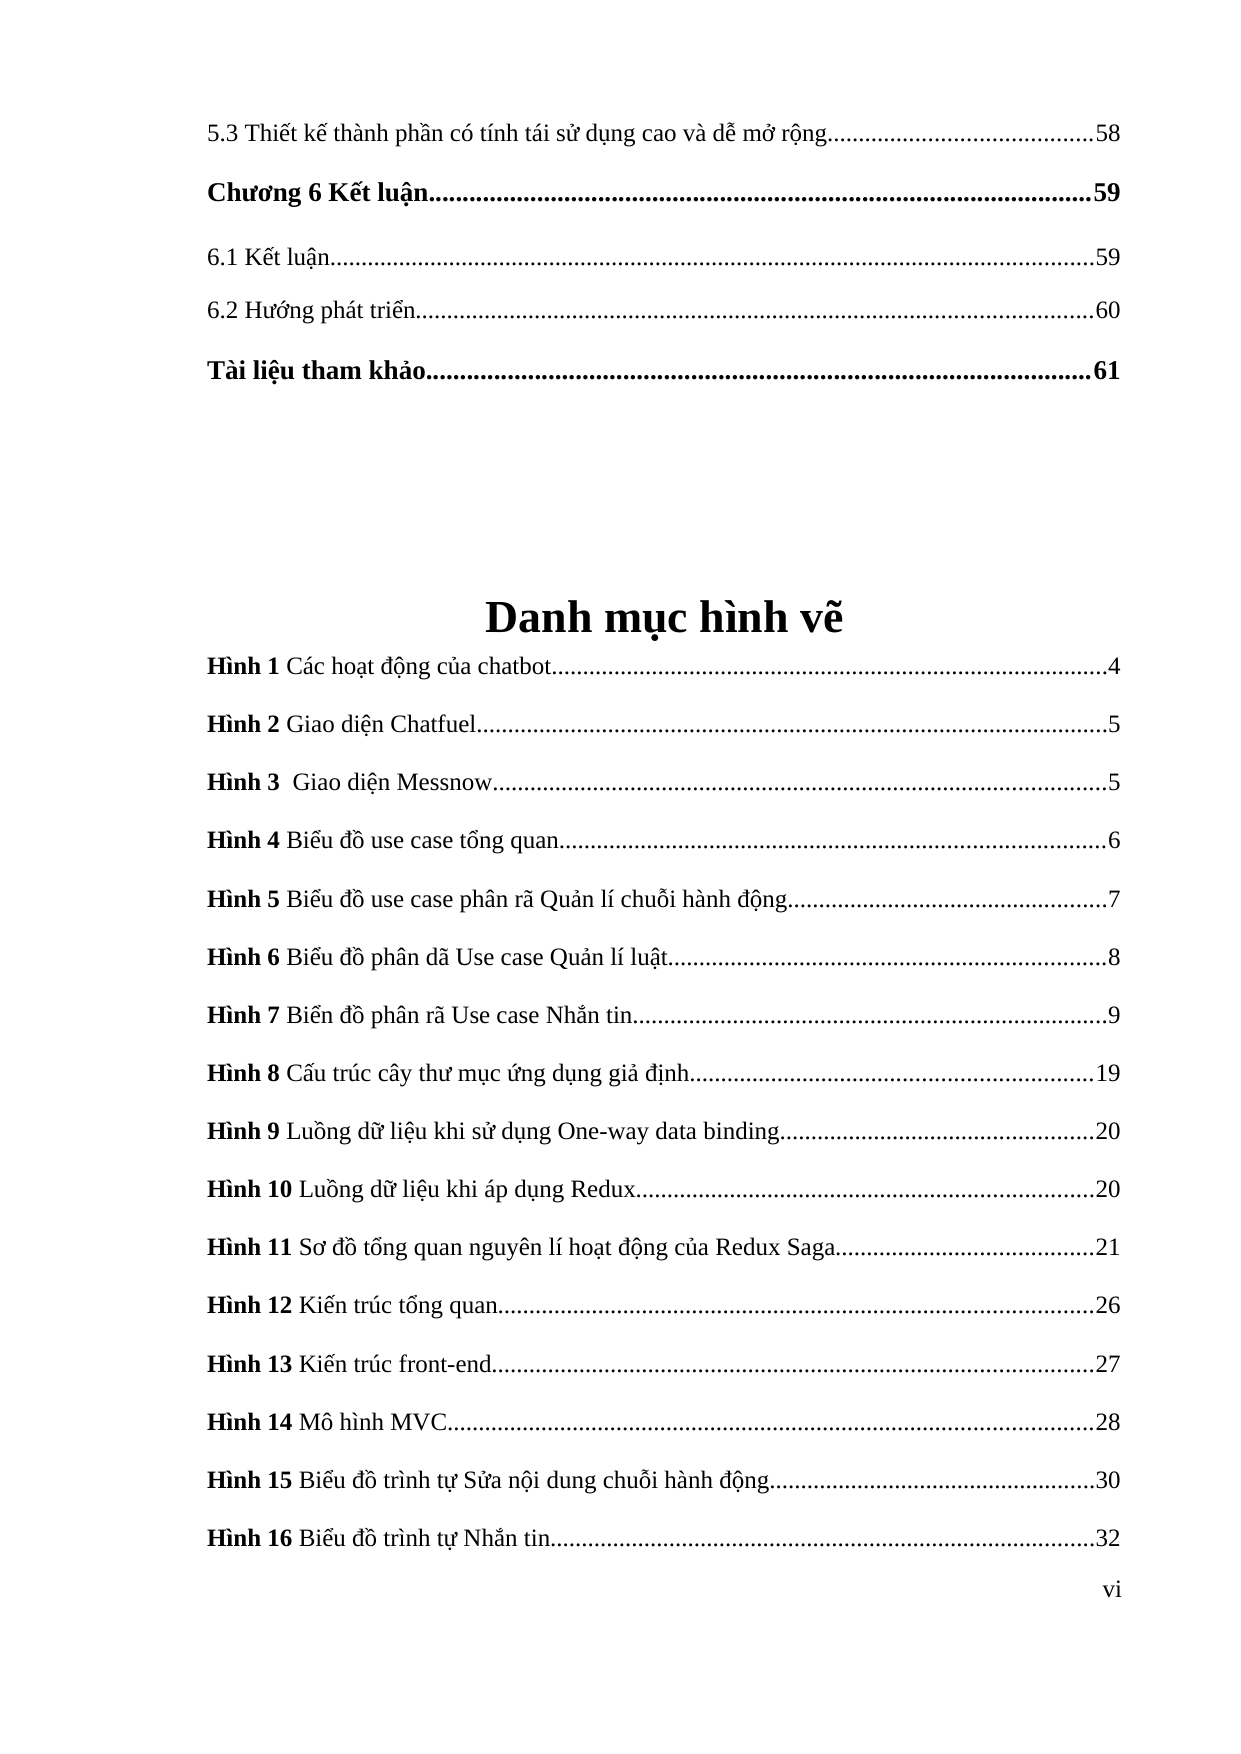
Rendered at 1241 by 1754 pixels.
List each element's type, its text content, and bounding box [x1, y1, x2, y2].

text Hình 16 Biểu đồ trình tự Nhắn tin 32 [207, 1523, 1122, 1552]
text Hình 6 Biểu đồ phân dã Use case Quản lí luật 8 [207, 942, 1122, 971]
text 5.3 Thiết kế thành phần có tính tái sử dụng cao và dễ mở rộng 58 [207, 118, 1122, 147]
text Hình 13 Kiến trúc front-end 27 [207, 1349, 1122, 1377]
text Hình 15 Biểu đồ trình tự Sửa nội dung chuỗi hành động 30 [207, 1465, 1122, 1494]
text Hình 12 Kiến trúc tổng quan 26 [207, 1291, 1122, 1319]
text Hình 5 Biểu đồ use case phân rã Quản lí chuỗi hành động 7 [207, 884, 1122, 912]
text Hình 4 Biểu đồ use case tổng quan 6 [207, 826, 1122, 854]
text Chương 6 Kết luận 59 [207, 176, 1122, 207]
text 6.2 Hướng phát triển 60 [207, 296, 1122, 324]
text 6.1 Kết luận 59 [207, 242, 1122, 270]
text Tài liệu tham khảo 61 [207, 354, 1122, 385]
text Hình 8 Cấu trúc cây thư mục ứng dụng giả định 19 [207, 1058, 1122, 1087]
text Hình 11 Sơ đồ tổng quan nguyên lí hoạt động của Redux Saga 21 [207, 1232, 1122, 1261]
text Hình 7 Biển đồ phân rã Use case Nhắn tin 9 [207, 1000, 1122, 1029]
text Hình 1 Các hoạt động của chatbot 4 [207, 477, 1122, 680]
subtitle Danh mục hình vẽ [485, 590, 843, 643]
text Hình 3 Giao diện Messnow 5 [207, 767, 1122, 796]
text Hình 14 Mô hình MVC 28 [207, 1407, 1122, 1436]
text Hình 10 Luồng dữ liệu khi áp dụng Redux 20 [207, 1174, 1122, 1203]
text Hình 2 Giao diện Chatfuel 5 [207, 709, 1122, 738]
text Hình 9 Luồng dữ liệu khi sử dụng One-way data binding 20 [207, 1116, 1122, 1145]
